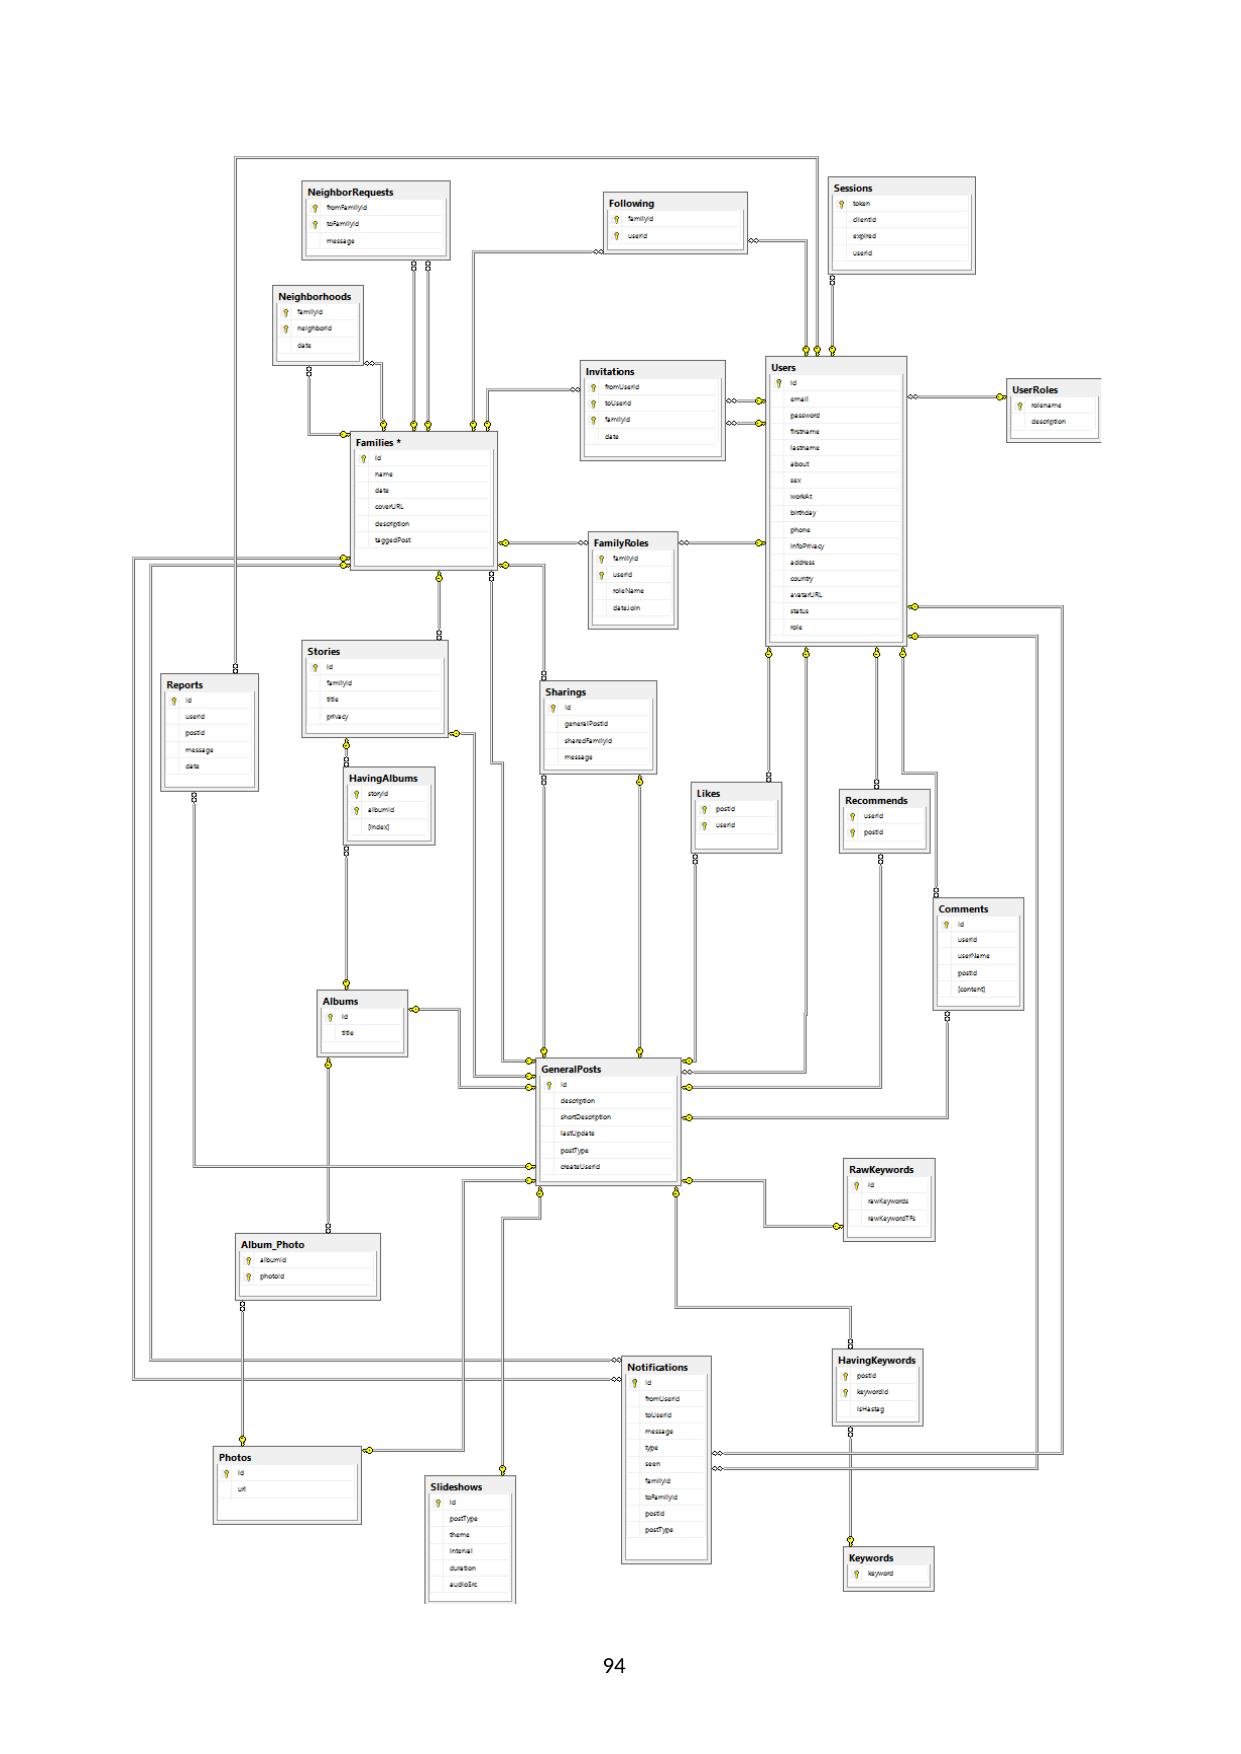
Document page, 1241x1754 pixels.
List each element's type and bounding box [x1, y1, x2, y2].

picture [126, 150, 1102, 1604]
